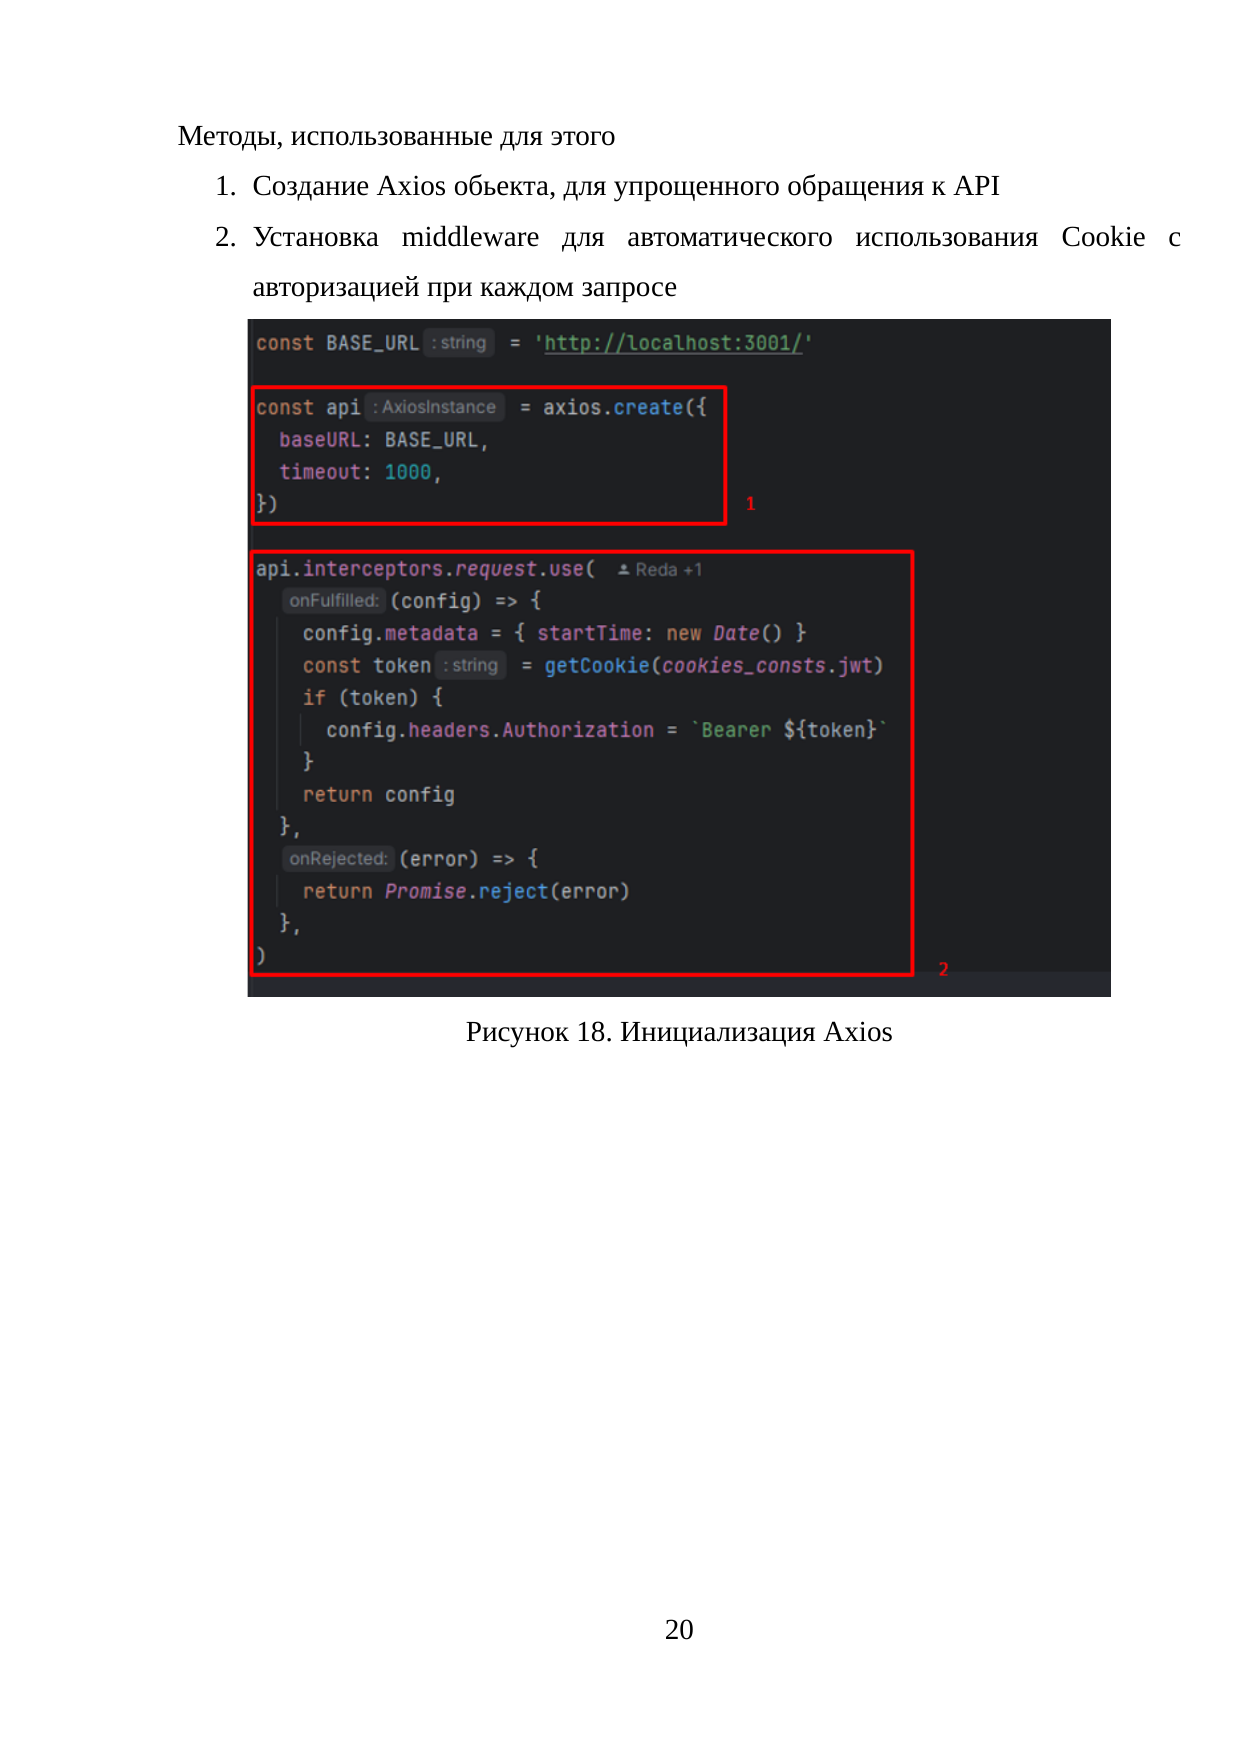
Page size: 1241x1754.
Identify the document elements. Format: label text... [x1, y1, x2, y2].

picture [247, 319, 1111, 997]
list Установка middleware для автоматического использования Cookie с авторизацией при каждом запросе [215, 219, 1181, 303]
text Рисунок 18. Инициализация Axios [177, 1014, 1181, 1047]
text Методы, использованные для этого [177, 118, 1181, 152]
list Создание Axios обьекта, для упрощенного обращения к API [215, 168, 1181, 202]
